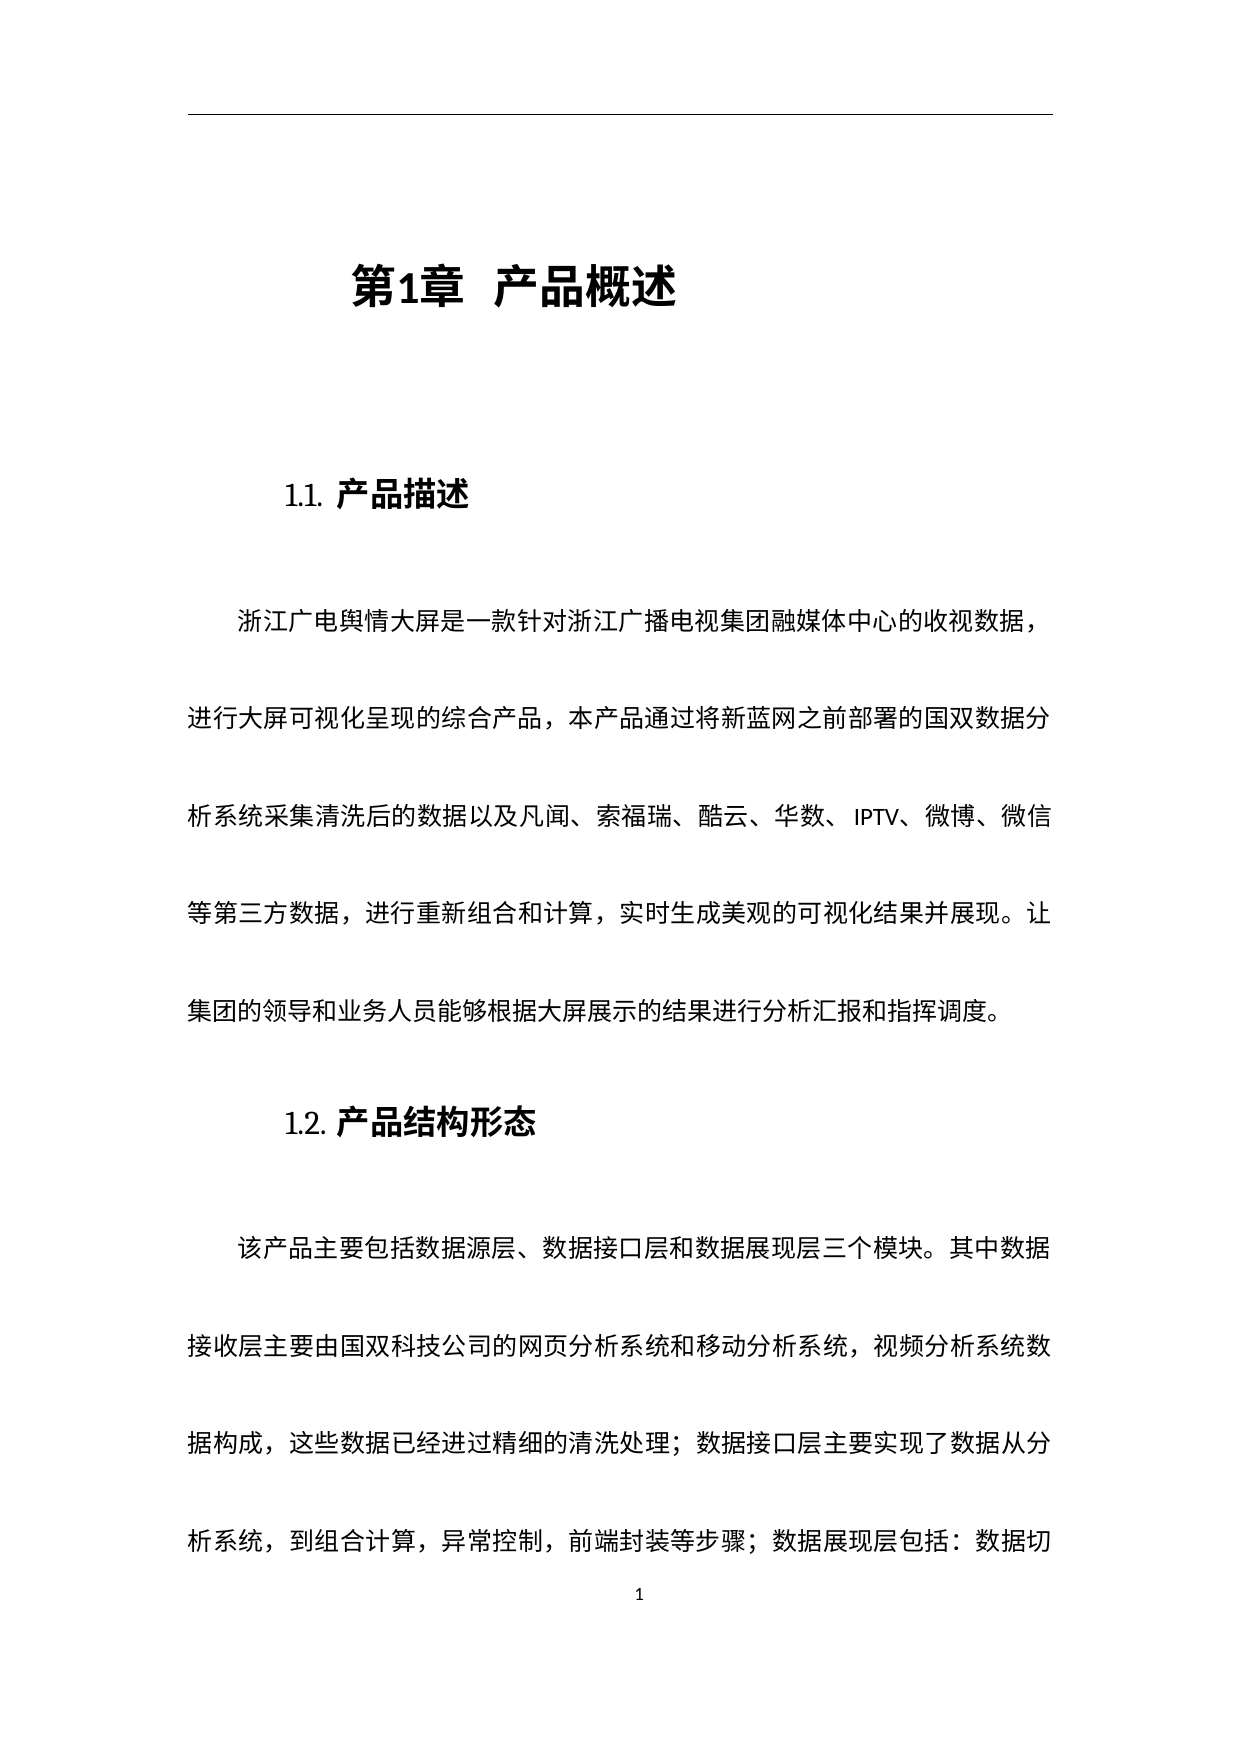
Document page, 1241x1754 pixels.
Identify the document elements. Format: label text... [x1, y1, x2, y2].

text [187, 1214, 1053, 1572]
subtitle 产品概述 [258, 234, 1053, 332]
subtitle 产品描述 [285, 460, 1053, 525]
subtitle 产品结构形态 [285, 1087, 1053, 1152]
text 浙江广电舆情大屏是一款针对浙江广播电视集团融媒体中心的收视数据，进行大屏可视化呈现的综合产品，本产品通过将新蓝网之前部署的国双数据分析系统采集清洗后的数据以及凡闻、索福瑞、酷云、华数、IPTV、微博、微信等第三方数据，进行重新组合和计算，实时生成美观的可视化结果并展现。让集团的领导和业务人员能够根据大屏展示的结果进行分析汇报和指挥调度。 [187, 587, 1053, 1042]
